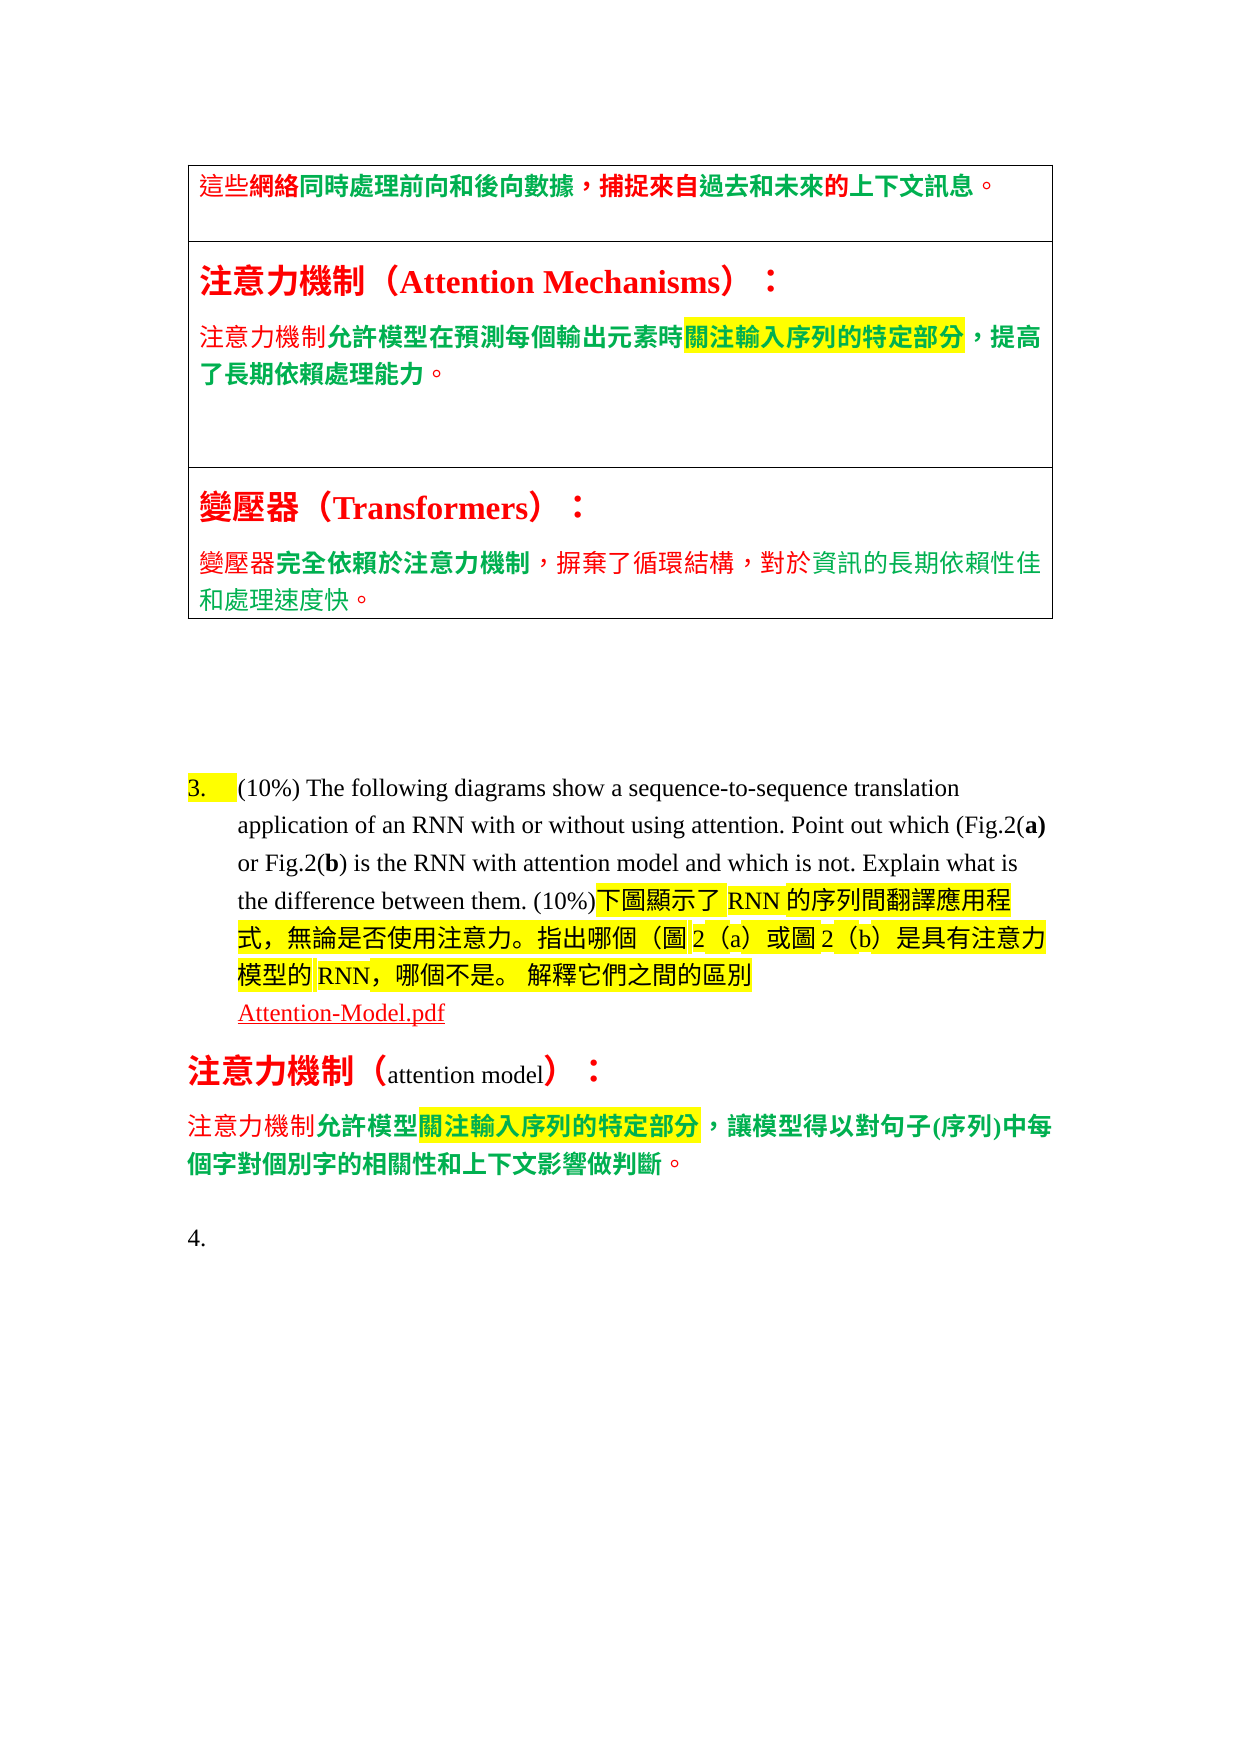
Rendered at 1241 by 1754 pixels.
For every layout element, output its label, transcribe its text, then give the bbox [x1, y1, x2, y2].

text 注意力機制（attention model）： [187, 1031, 1053, 1106]
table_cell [189, 166, 1052, 241]
list (10%) The following diagrams show a sequence-to-sequence translation application of an RNN with or without using attention. Point out which (Fig.2(a) or Fig.2(b) is the RNN with attention model and which is not. Explain what is the difference between them. (10%)下圖顯示了 RNN 的序列間翻譯應用程式，無論是否使用注意力。指出哪個（圖2（a）或圖2（b）是具有注意力模型的RNN，哪個不是。 解釋它們之間的區別 [187, 769, 1053, 994]
table_cell 變壓器（Transformers）： 變壓器完全依賴於注意力機制，摒棄了循環結構，對於資訊的長期依賴性佳和處理速度快。 [189, 468, 1052, 618]
text 注意力機制允許模型關注輸入序列的特定部分，讓模型得以對句子(序列)中每個字對個別字的相關性和上下文影響做判斷。 [187, 1106, 1053, 1181]
table_cell 注意力機制（Attention Mechanisms）： 注意力機制允許模型在預測每個輸出元素時關注輸入序列的特定部分，提高了長期依賴處理能力。 [189, 242, 1052, 467]
list Fig. 2(a) [187, 1219, 1053, 1256]
list Attention-Model.pdf [237, 994, 1053, 1031]
